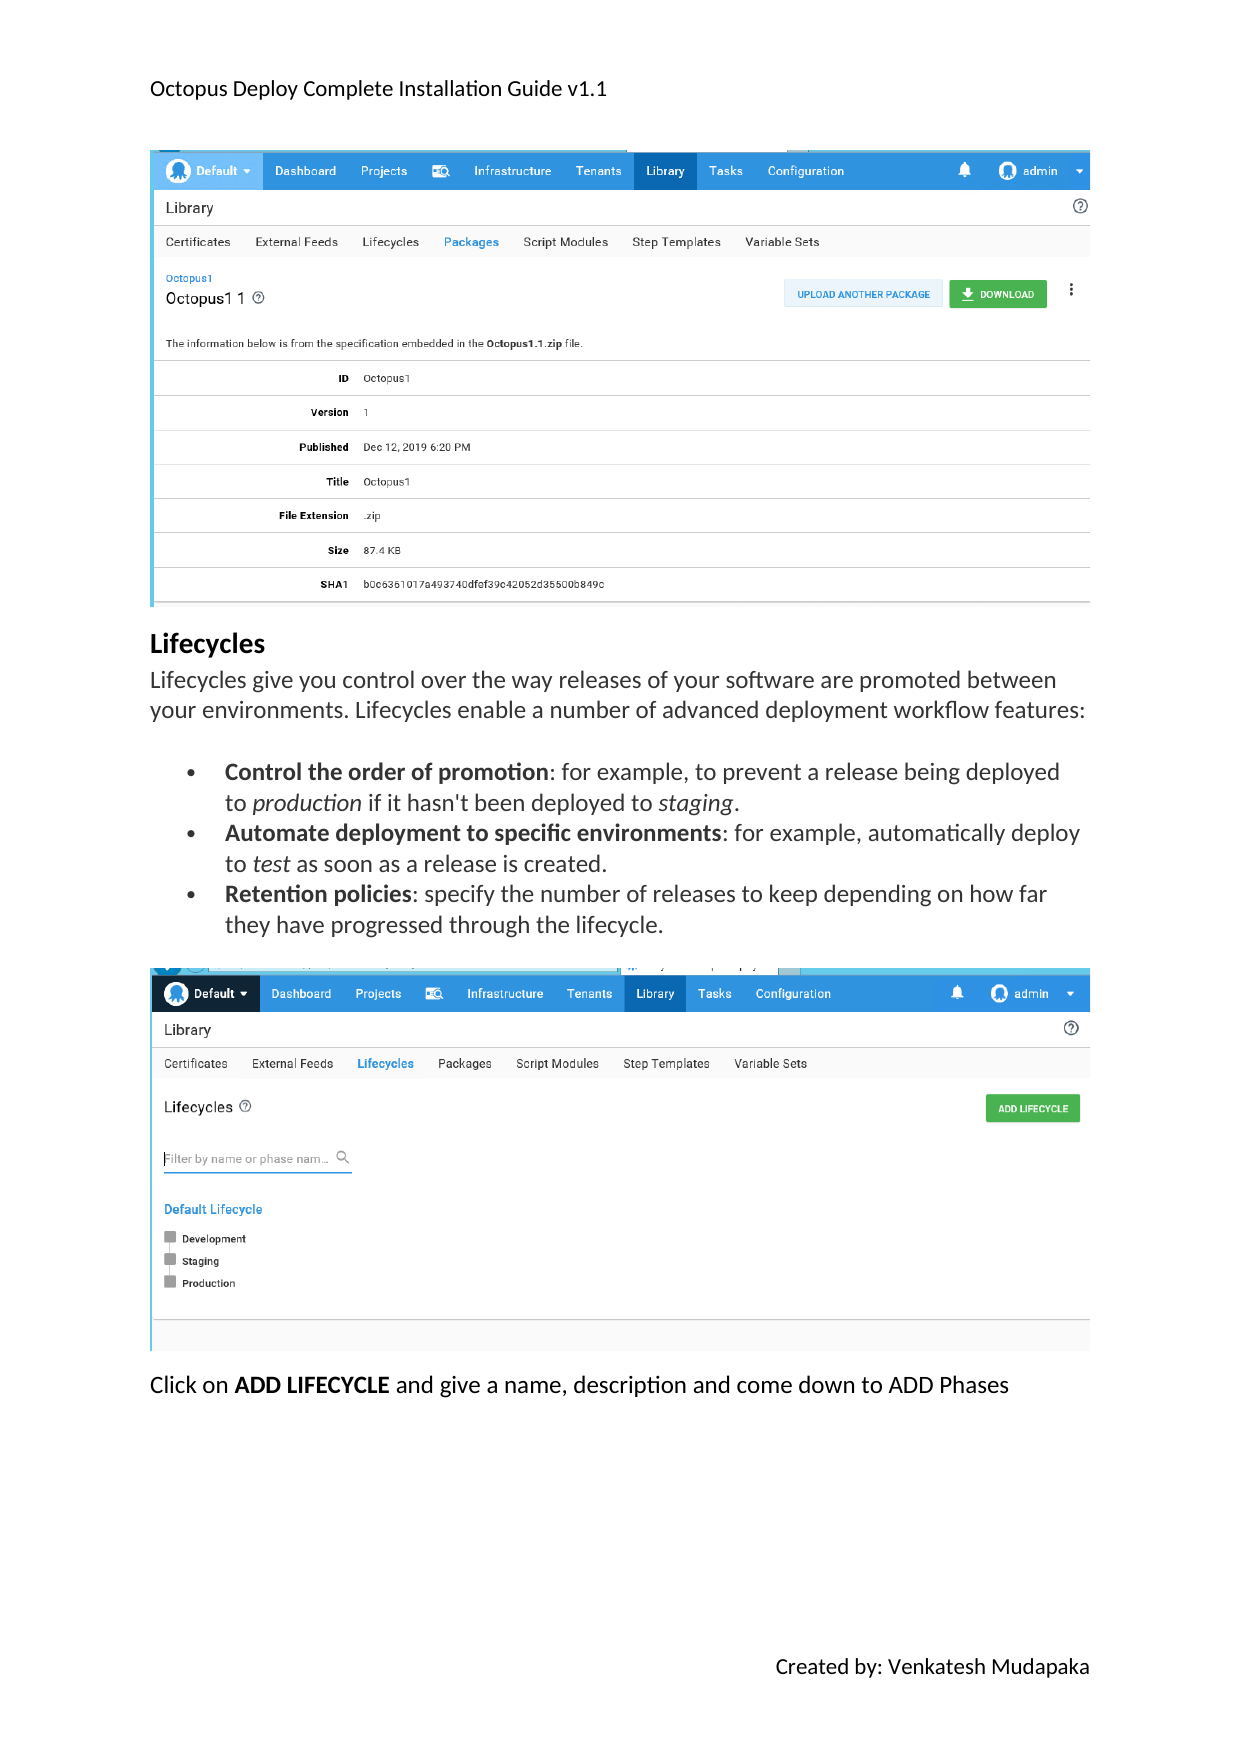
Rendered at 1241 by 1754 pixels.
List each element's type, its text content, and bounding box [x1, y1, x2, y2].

picture [150, 150, 1091, 607]
text Click on ADD LIFECYCLE and give a name, description and come down to ADD Phases [150, 1369, 1090, 1400]
subtitle Lifecycles [150, 626, 1090, 661]
text Lifecycles give you control over the way releases of your software are promoted between your environments. Lifecycles enable a number of advanced deployment workflow features: [150, 664, 1090, 725]
picture [150, 968, 1091, 1351]
list Retention policies: specify the number of releases to keep depending on how far they have progressed through the lifecycle. [187, 878, 1090, 939]
list Automate deployment to specific environments: for example, automatically deploy to test as soon as a release is created. [187, 817, 1090, 878]
list Control the order of promotion: for example, to prevent a release being deployed to production if it hasn't been deployed to staging. [187, 756, 1090, 817]
